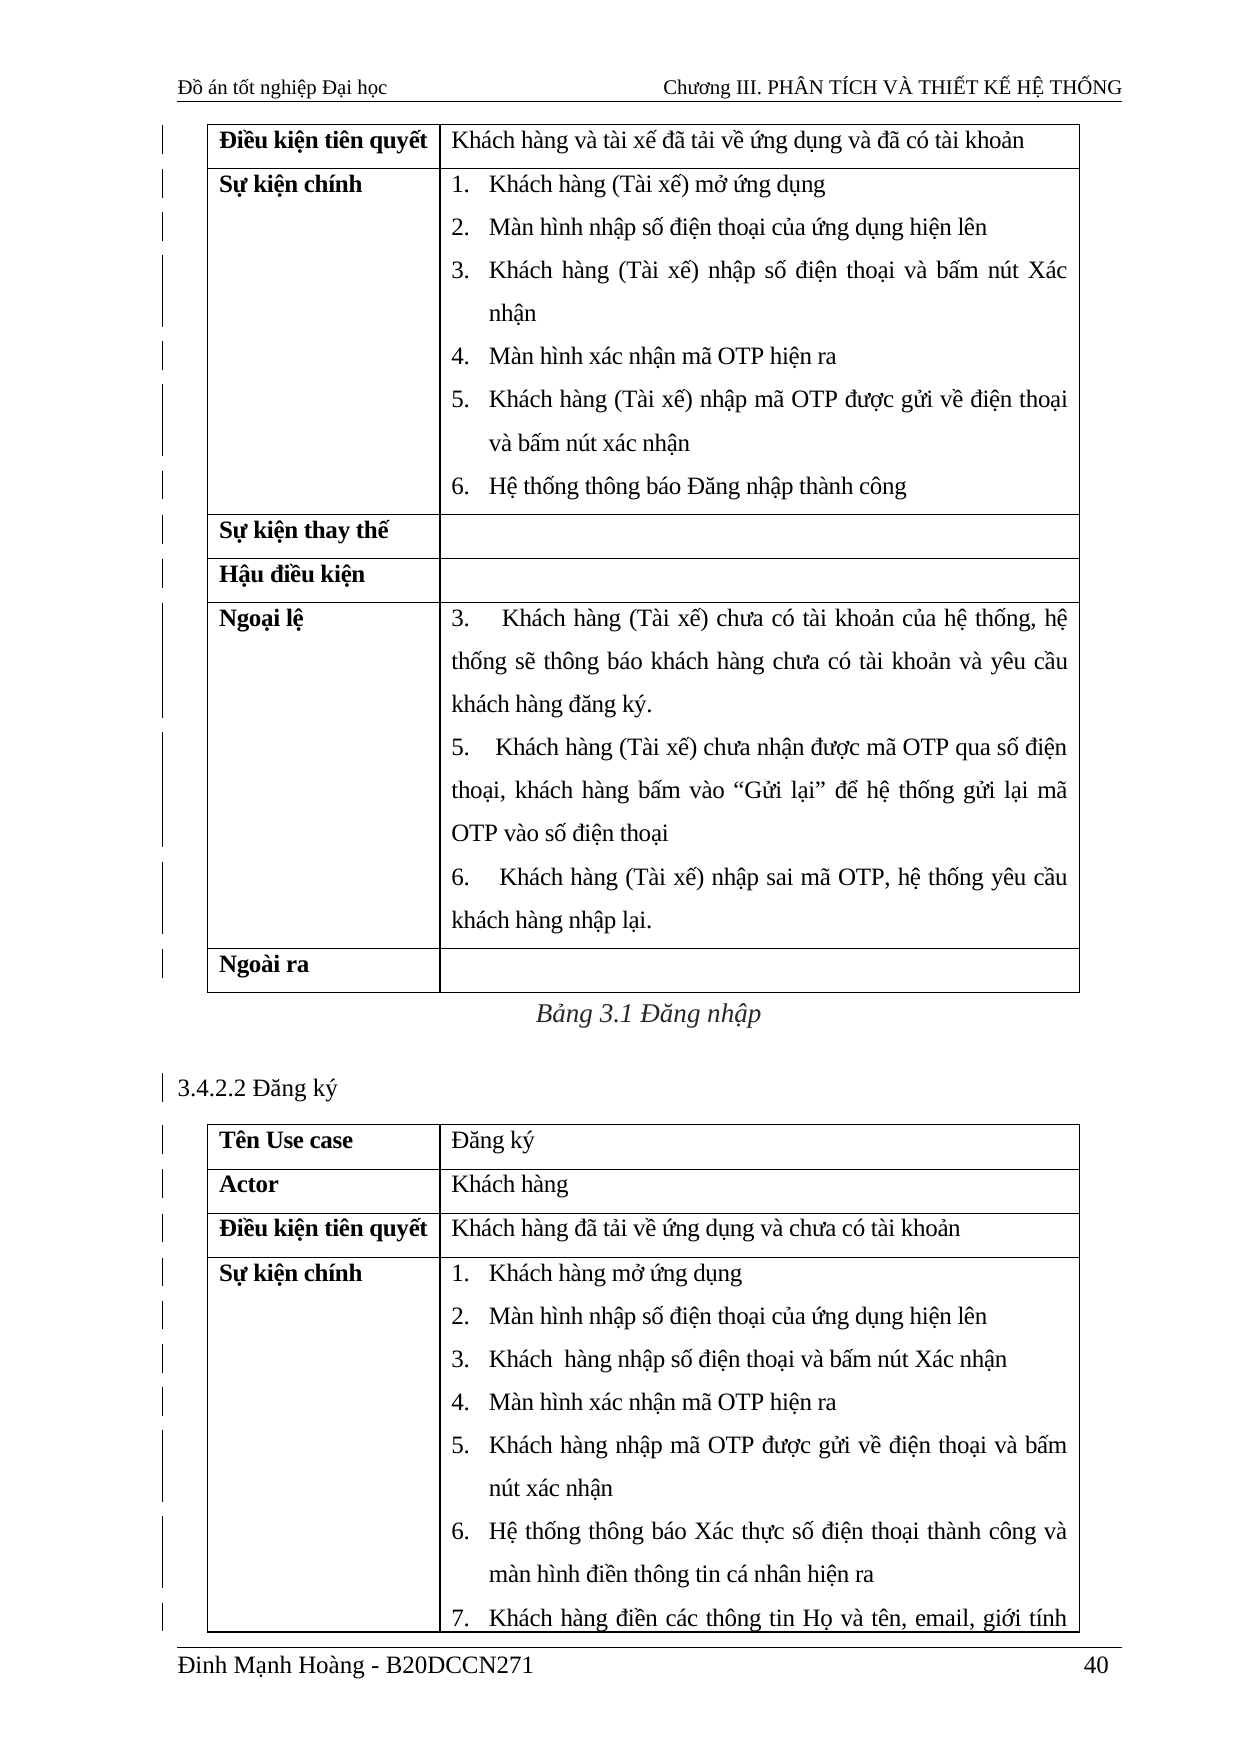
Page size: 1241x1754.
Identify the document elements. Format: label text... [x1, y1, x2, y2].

table_cell Actor [208, 1170, 439, 1212]
table_cell [441, 559, 1079, 602]
subtitle Bảng 3.1 Đăng nhập [177, 997, 1122, 1028]
table_cell Sự kiện chính [208, 169, 439, 514]
subtitle 3.4.2.2 Đăng ký [177, 1073, 1122, 1102]
table_cell Khách hàng đã tải về ứng dụng và chưa có tài khoản [441, 1214, 1079, 1257]
table_header Tên Use case [208, 1125, 439, 1168]
table_cell [441, 949, 1079, 992]
table_cell Ngoài ra [208, 949, 439, 992]
table_cell Điều kiện tiên quyết [208, 125, 439, 168]
table_cell Khách hàng [441, 1170, 1079, 1212]
table_cell Sự kiện thay thế [208, 515, 439, 558]
table_cell Hậu điều kiện [208, 559, 439, 602]
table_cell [441, 1258, 1079, 1631]
table_cell 3. Khách hàng (Tài xế) chưa có tài khoản của hệ thống, hệ thống sẽ thông báo khách hàng chưa có tài khoản và yêu cầu khách hàng đăng ký. 5. Khách hàng (Tài xế) chưa nhận được mã OTP qua số điện thoại, khách hàng bấm vào “Gửi lại” để hệ thống gửi lại mã OTP vào số điện thoại 6. Khách hàng (Tài xế) nhập sai mã OTP, hệ thống yêu cầu khách hàng nhập lại. [441, 603, 1079, 948]
table_cell Khách hàng và tài xế đã tải về ứng dụng và đã có tài khoản [441, 125, 1079, 168]
table_cell Ngoại lệ [208, 603, 439, 948]
table_cell [441, 515, 1079, 558]
table_header Đăng ký [441, 1125, 1079, 1168]
table_cell Khách hàng (Tài xế) mở ứng dụng Màn hình nhập số điện thoại của ứng dụng hiện lên Khách hàng (Tài xế) nhập số điện thoại và bấm nút Xác nhận Màn hình xác nhận mã OTP hiện ra Khách hàng (Tài xế) nhập mã OTP được gửi về điện thoại và bấm nút xác nhận Hệ thống thông báo Đăng nhập thành công [441, 169, 1079, 514]
table_cell Sự kiện chính [208, 1258, 439, 1631]
table_cell Điều kiện tiên quyết [208, 1214, 439, 1257]
